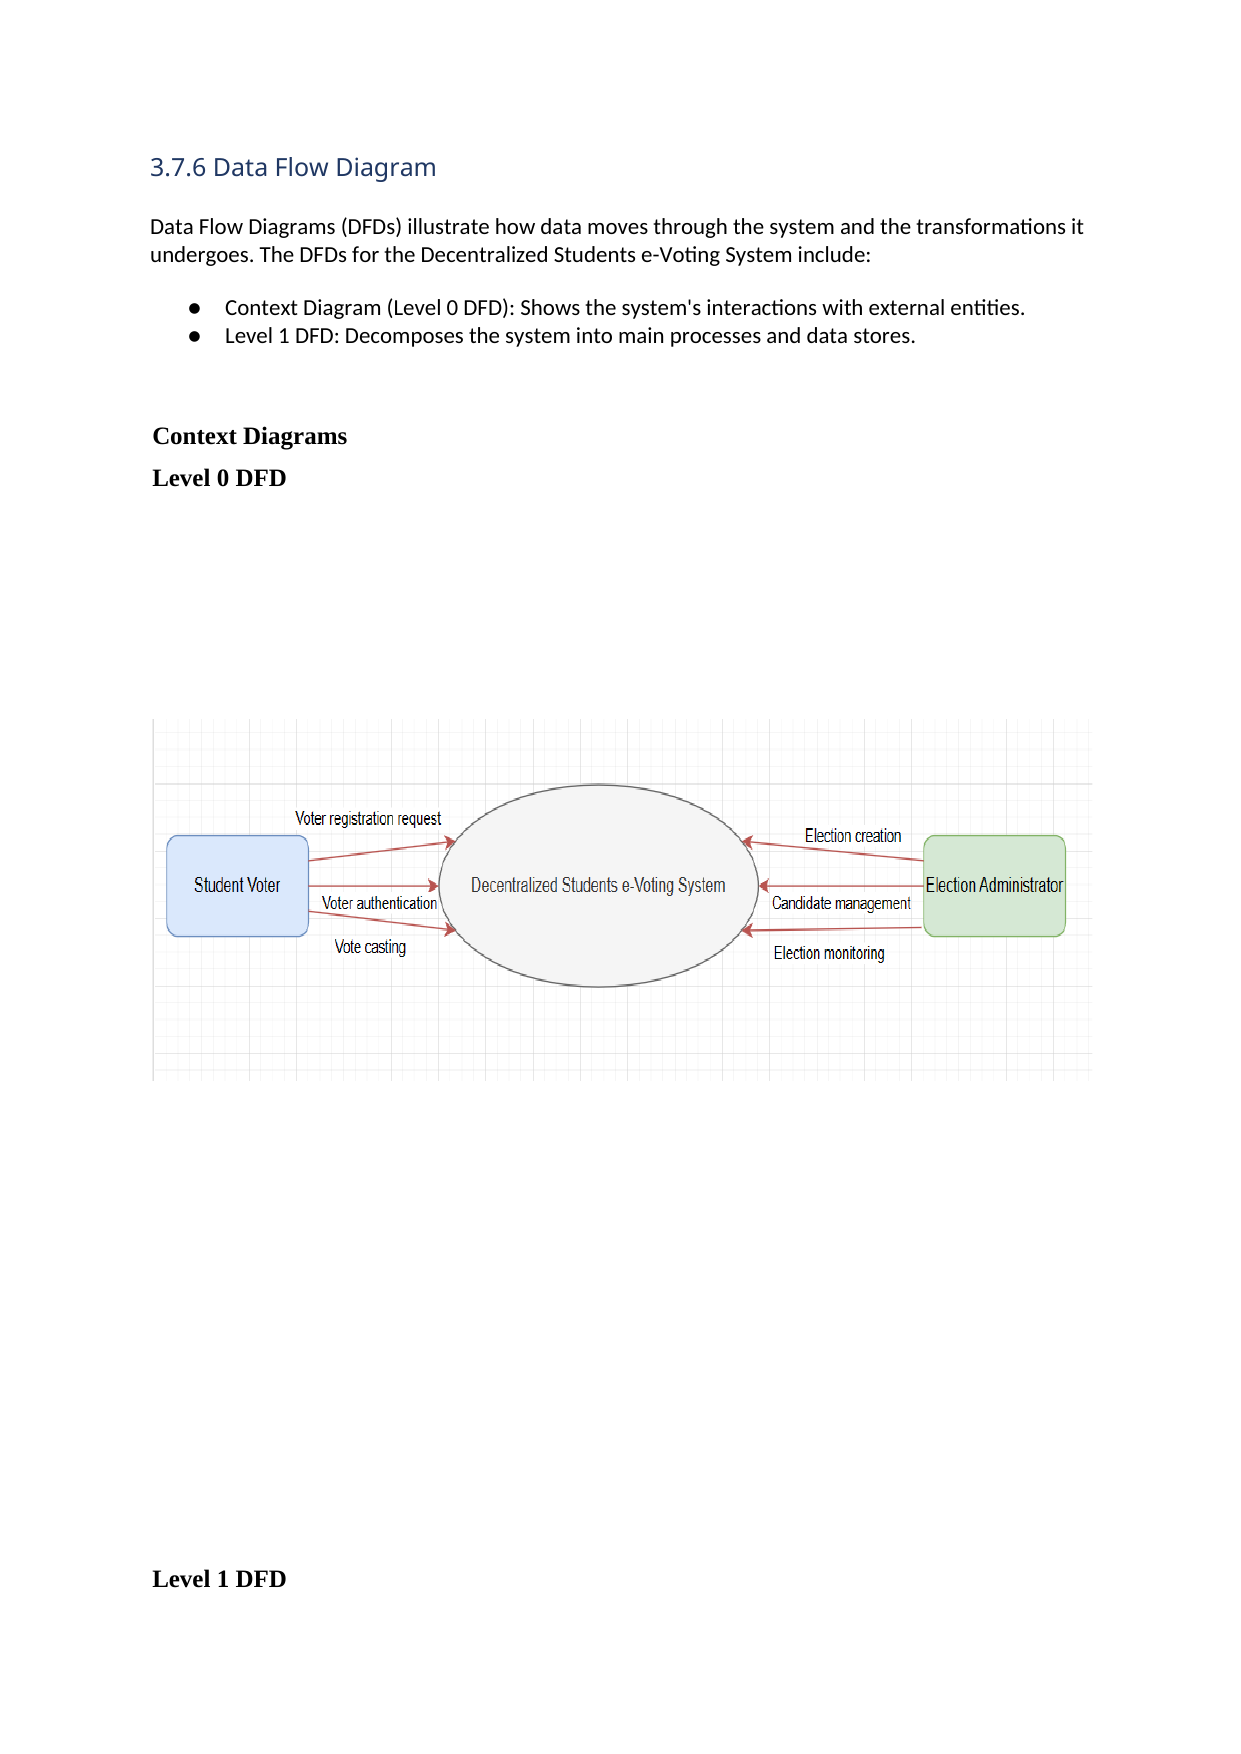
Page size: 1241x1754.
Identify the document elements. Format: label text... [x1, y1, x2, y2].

text Data Flow Diagrams (DFDs) illustrate how data moves through the system and the transformations it undergoes. The DFDs for the Decentralized Students e-Voting System include: [150, 212, 1090, 268]
text Level 1 DFD [152, 1564, 1090, 1593]
text Context Diagrams [152, 421, 1090, 449]
picture [152, 719, 1093, 1081]
list Level 1 DFD: Decomposes the system into main processes and data stores. [187, 321, 1090, 349]
text Level 0 DFD [152, 463, 1090, 492]
subtitle 3.7.6 Data Flow Diagram [150, 150, 1090, 184]
list Context Diagram (Level 0 DFD): Shows the system's interactions with external entities. [187, 293, 1090, 321]
